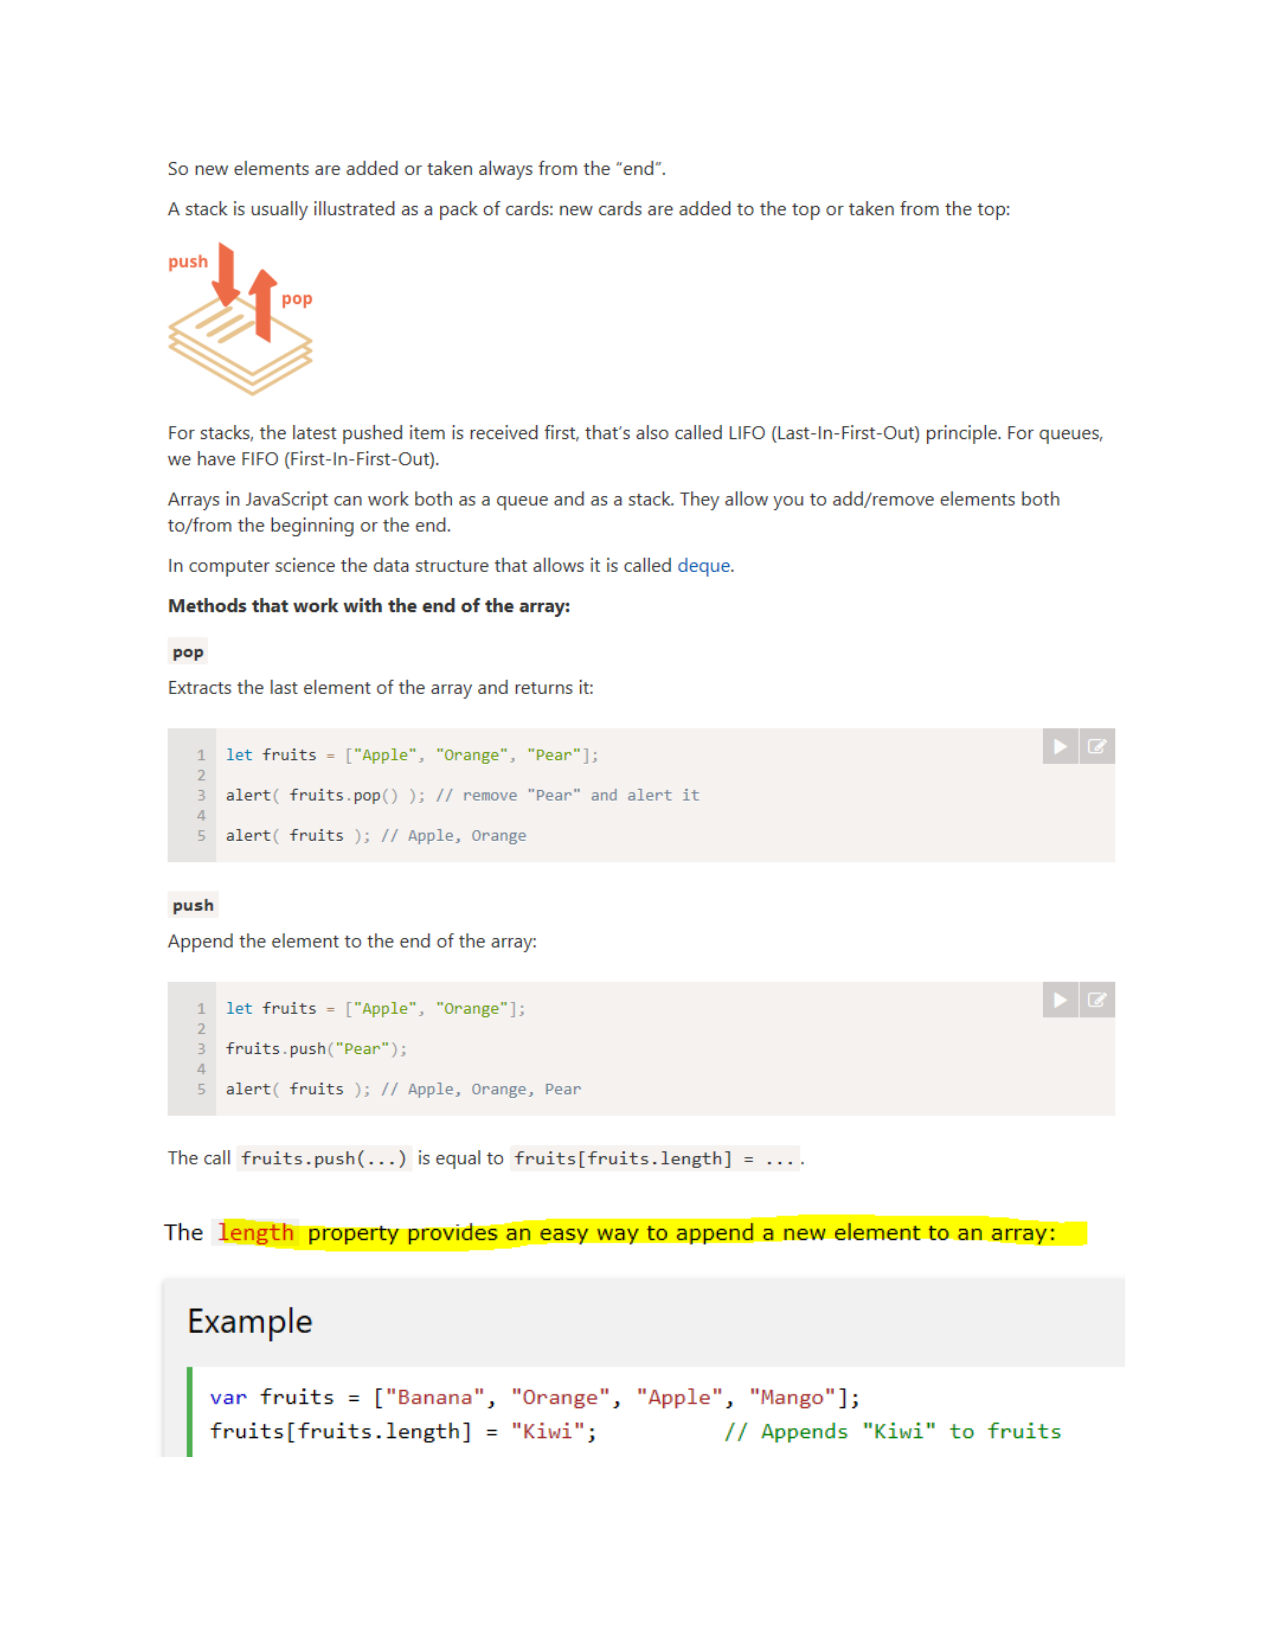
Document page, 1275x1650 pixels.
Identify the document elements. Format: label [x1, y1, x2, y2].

picture [150, 150, 1125, 1181]
picture [150, 1199, 1125, 1457]
